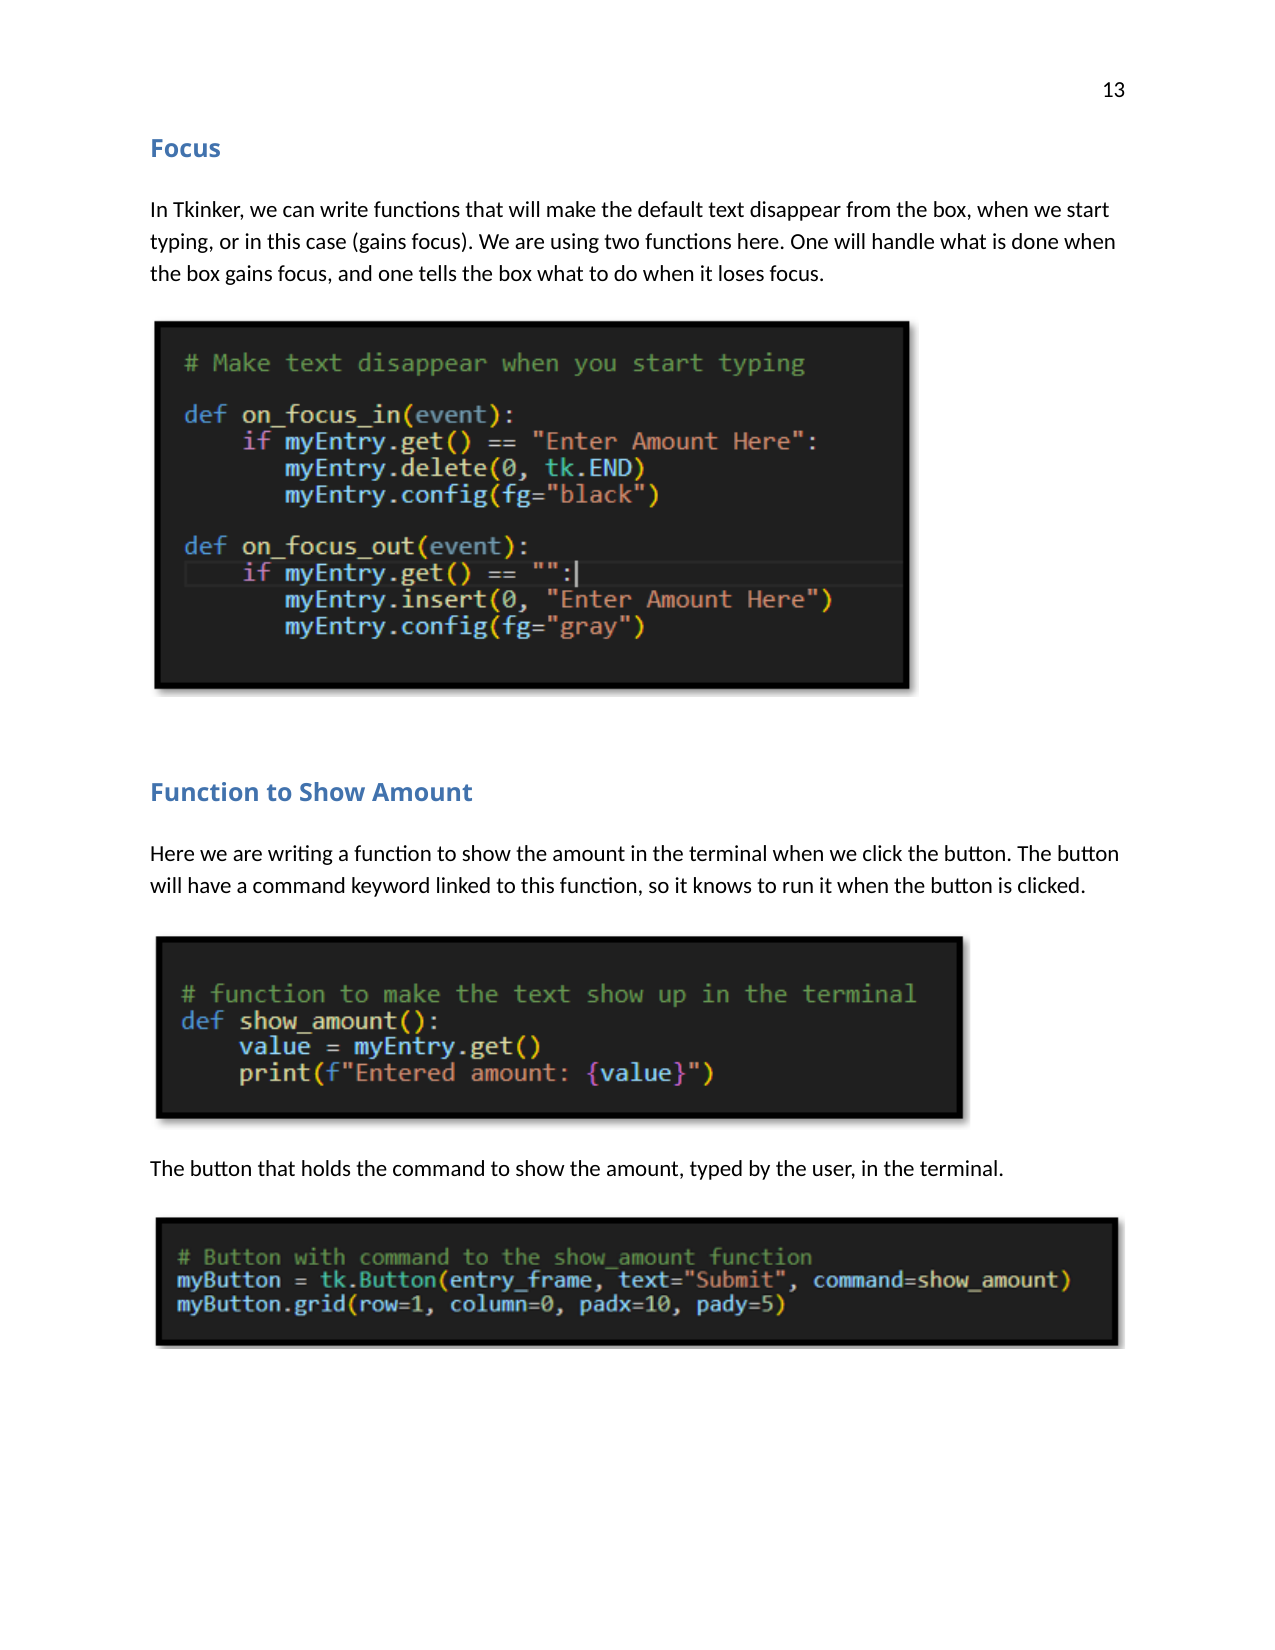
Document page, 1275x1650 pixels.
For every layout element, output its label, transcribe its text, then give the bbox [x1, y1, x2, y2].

picture [150, 312, 919, 697]
subtitle Function to Show Amount [150, 775, 1125, 809]
subtitle Focus [150, 131, 1125, 165]
text In Tkinker, we can write functions that will make the default text disappear from the box, when we start typing, or in this case (gains focus). We are using two functions here. One will handle what is done when the box gains focus, and one tells the box what to do when it loses focus. [150, 195, 1125, 288]
picture [150, 924, 971, 1130]
picture [150, 1207, 1125, 1349]
text Here we are writing a function to show the amount in the terminal when we click the button. The button will have a command keyword linked to this function, so it knows to run it when the button is clicked. [150, 839, 1125, 899]
text The button that holds the command to show the amount, typed by the user, in the terminal. [150, 1154, 1125, 1182]
